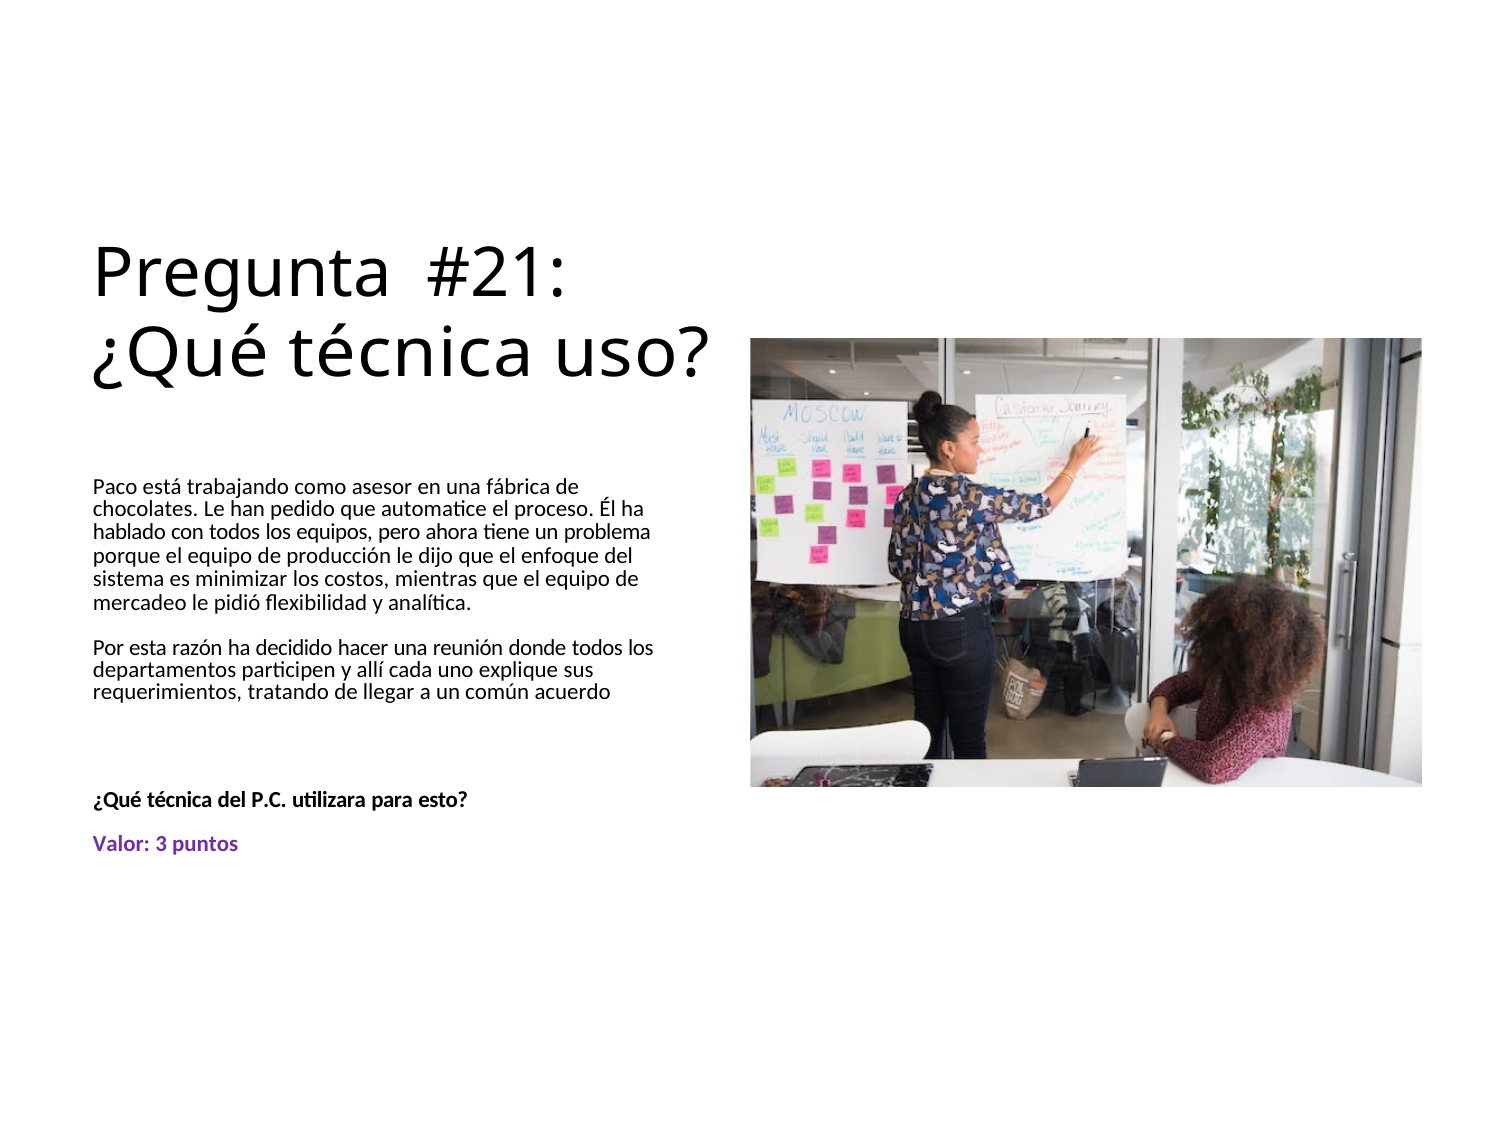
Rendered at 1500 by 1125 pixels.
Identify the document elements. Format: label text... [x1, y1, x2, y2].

subtitle Pregunta #21: [93, 233, 1500, 313]
text ¿Qué técnica del P.C. utilizara para esto? Valor: 3 puntos [93, 785, 514, 857]
text ¿Qué técnica uso? [93, 313, 1500, 392]
text Paco está trabajando como asesor en una fábrica de chocolates. Le han pedido que automatice el proceso. Él ha hablado con todos los equipos, pero ahora tiene un problema porque el equipo de producción le dijo que el enfoque del sistema es minimizar los costos, mientras que el equipo de mercadeo le pidió flexibilidad y analítica. [93, 476, 666, 616]
picture [750, 338, 1422, 787]
text Por esta razón ha decidido hacer una reunión donde todos los departamentos participen y allí cada uno explique sus requerimientos, tratando de llegar a un común acuerdo [93, 637, 666, 706]
